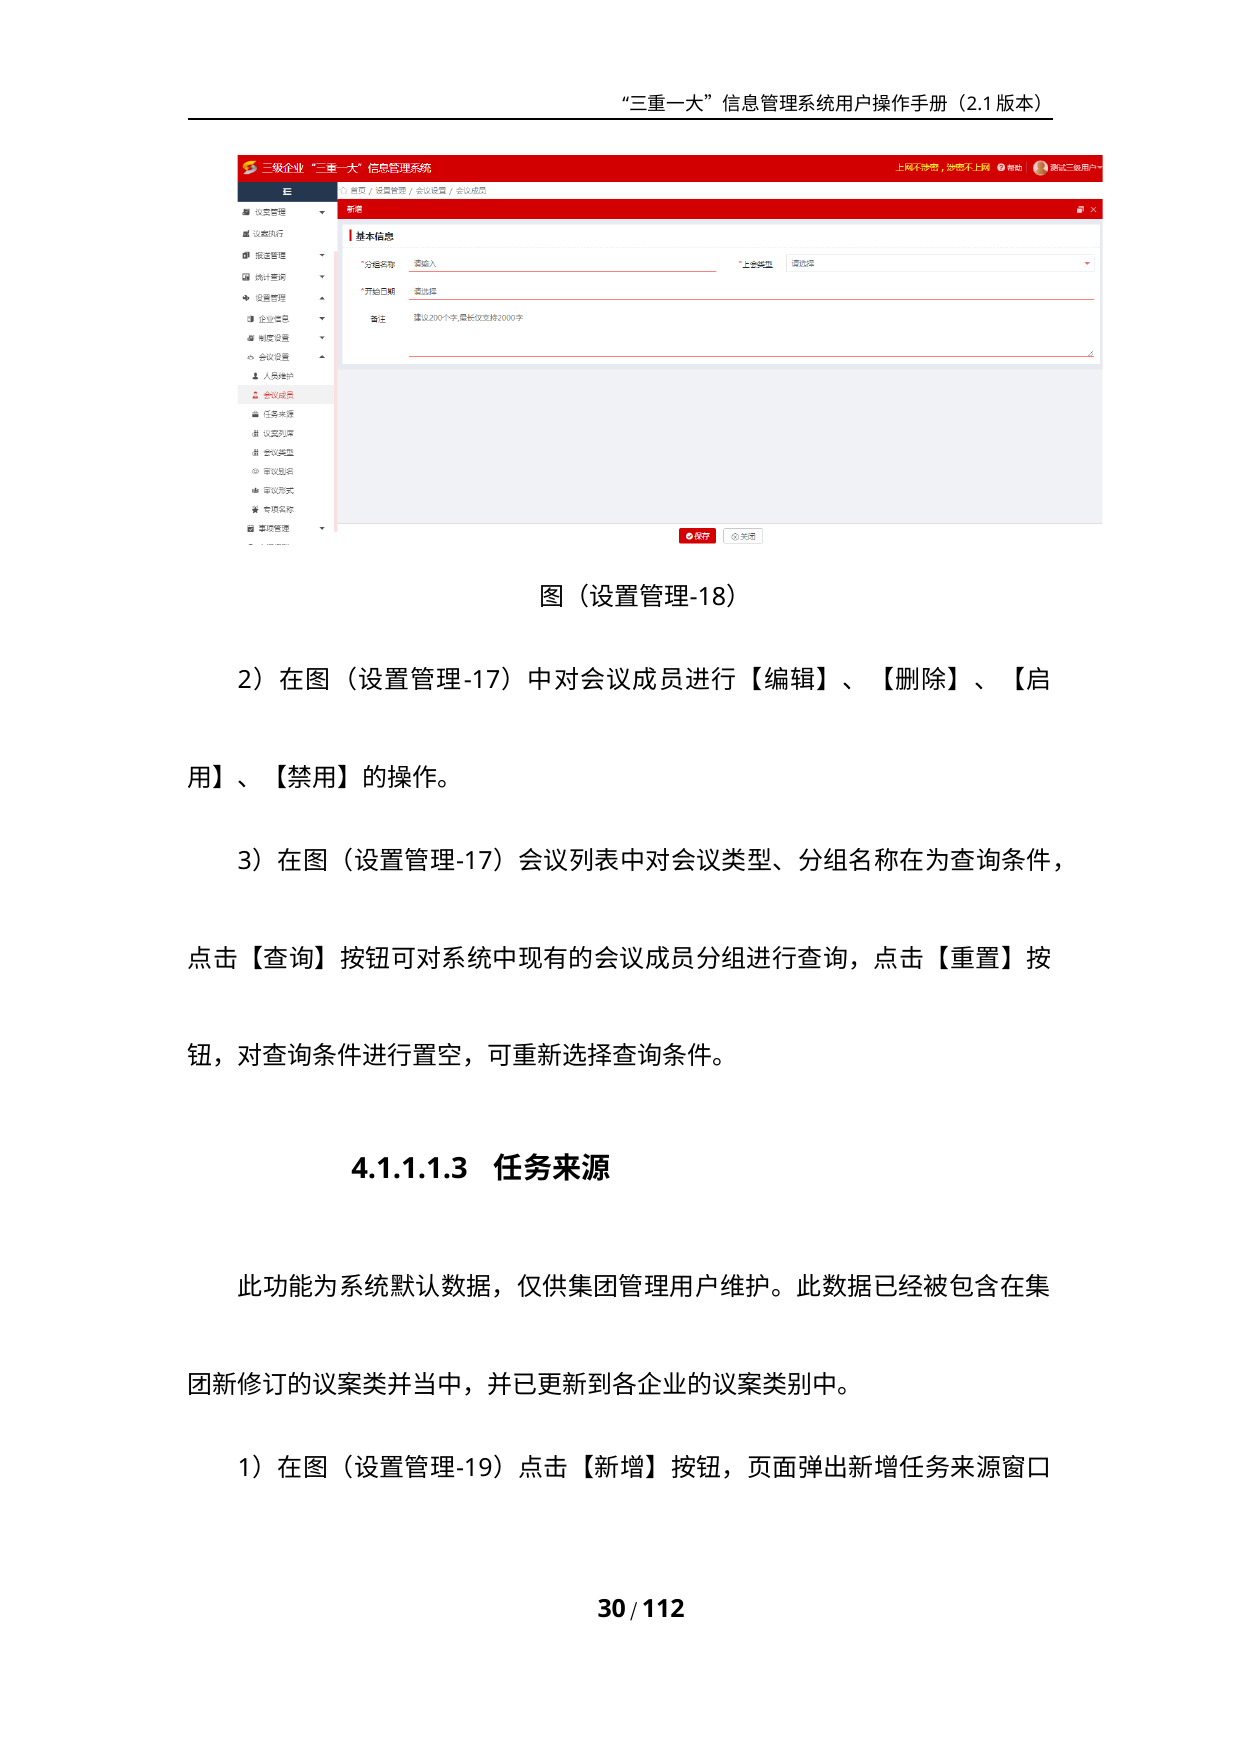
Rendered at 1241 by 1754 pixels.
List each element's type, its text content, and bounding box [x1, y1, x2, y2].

text 3）在图（设置管理-17）会议列表中对会议类型、分组名称在为查询条件，点击【查询】按钮可对系统中现有的会议成员分组进行查询，点击【重置】按钮，对查询条件进行置空，可重新选择查询条件。 [187, 826, 1053, 1086]
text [187, 1433, 1053, 1498]
text 2）在图（设置管理-17）中对会议成员进行【编辑】、【删除】、【启用】、【禁用】的操作。 [187, 646, 1053, 808]
picture [237, 155, 1103, 545]
subtitle 任务来源 [292, 1133, 1053, 1198]
text 此功能为系统默认数据，仅供集团管理用户维护。此数据已经被包含在集团新修订的议案类并当中，并已更新到各企业的议案类别中。 [187, 1252, 1053, 1415]
text 图（设置管理-18） [187, 562, 1053, 627]
